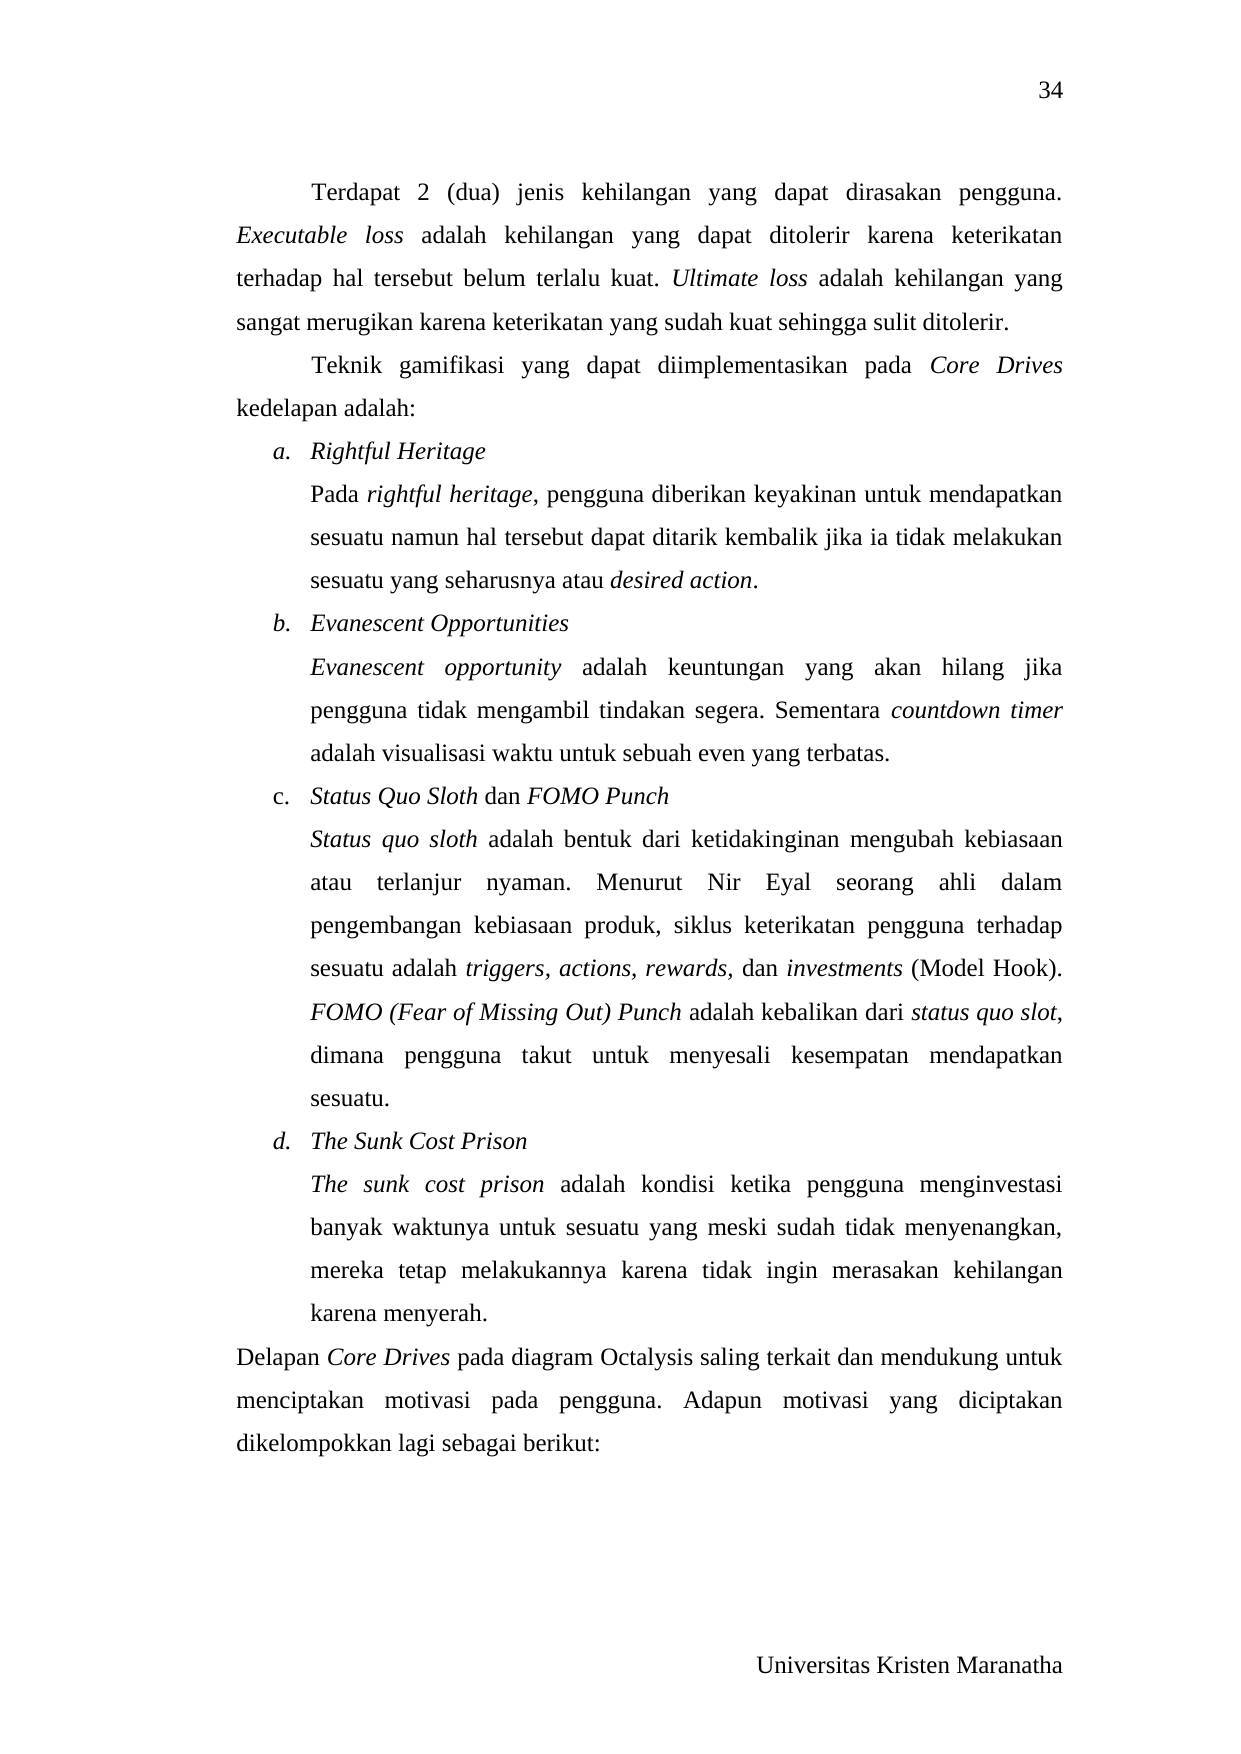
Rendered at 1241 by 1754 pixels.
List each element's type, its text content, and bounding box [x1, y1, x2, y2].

subtitle Rightful Heritage [273, 436, 1063, 465]
text Pada rightful heritage, pengguna diberikan keyakinan untuk mendapatkan sesuatu namun hal tersebut dapat ditarik kembalik jika ia tidak melakukan sesuatu yang seharusnya atau desired action. [310, 479, 1063, 594]
subtitle Evanescent Opportunities [273, 608, 1063, 637]
text Evanescent opportunity adalah keuntungan yang akan hilang jika pengguna tidak mengambil tindakan segera. Sementara countdown timer adalah visualisasi waktu untuk sebuah even yang terbatas. [310, 652, 1063, 767]
subtitle The Sunk Cost Prison [273, 1126, 1063, 1155]
subtitle Status Quo Sloth dan FOMO Punch [273, 781, 1063, 810]
text The sunk cost prison adalah kondisi ketika pengguna menginvestasi banyak waktunya untuk sesuatu yang meski sudah tidak menyenangkan, mereka tetap melakukannya karena tidak ingin merasakan kehilangan karena menyerah. [310, 1169, 1063, 1327]
text Teknik gamifikasi yang dapat diimplementasikan pada Core Drives kedelapan adalah: [236, 350, 1063, 422]
text Terdapat 2 (dua) jenis kehilangan yang dapat dirasakan pengguna. Executable loss adalah kehilangan yang dapat ditolerir karena keterikatan terhadap hal tersebut belum terlalu kuat. Ultimate loss adalah kehilangan yang sangat merugikan karena keterikatan yang sudah kuat sehingga sulit ditolerir. [236, 177, 1063, 335]
text Status quo sloth adalah bentuk dari ketidakinginan mengubah kebiasaan atau terlanjur nyaman. Menurut Nir Eyal seorang ahli dalam pengembangan kebiasaan produk, siklus keterikatan pengguna terhadap sesuatu adalah triggers, actions, rewards, dan investments (Model Hook). FOMO (Fear of Missing Out) Punch adalah kebalikan dari status quo slot, dimana pengguna takut untuk menyesali kesempatan mendapatkan sesuatu. [310, 824, 1063, 1112]
text Delapan Core Drives pada diagram Octalysis saling terkait dan mendukung untuk menciptakan motivasi pada pengguna. Adapun motivasi yang diciptakan dikelompokkan lagi sebagai berikut: [236, 1342, 1063, 1457]
